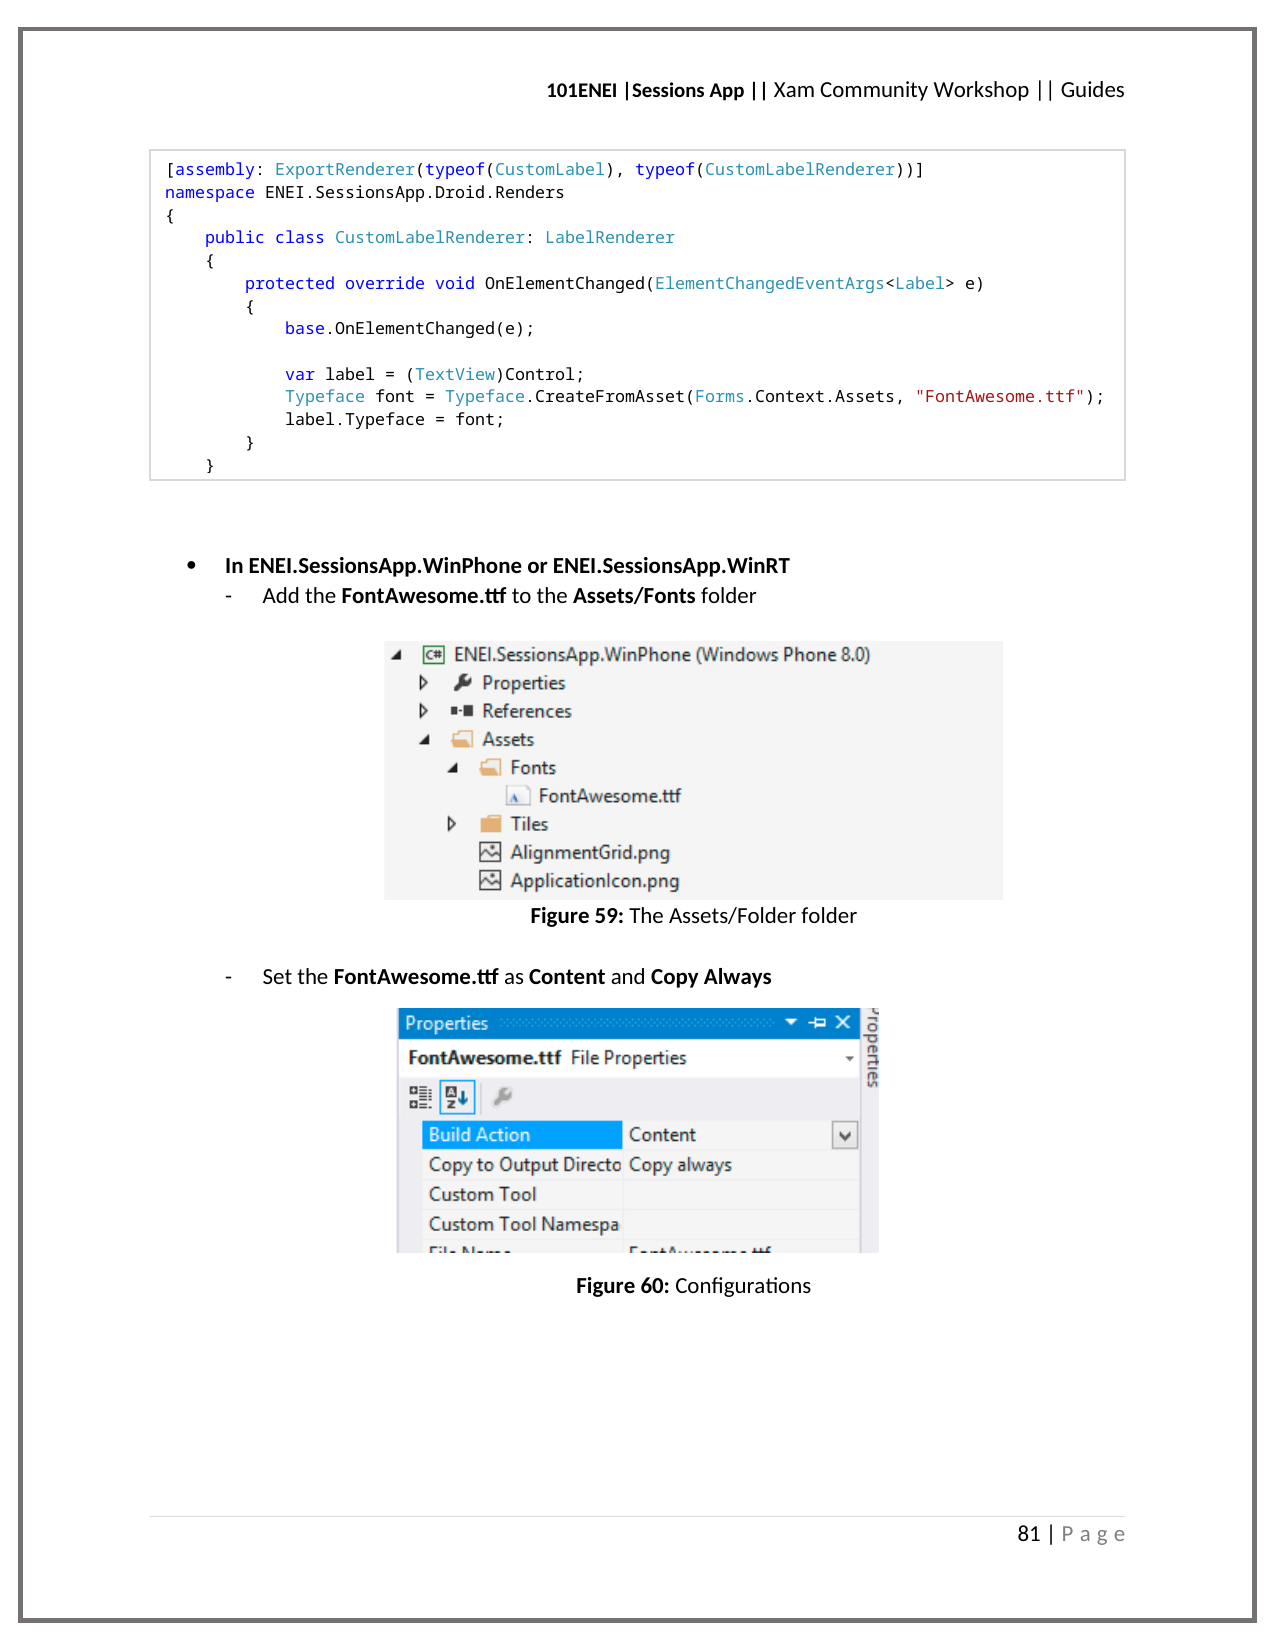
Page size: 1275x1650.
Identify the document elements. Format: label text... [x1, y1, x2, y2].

list Add the FontAwesome.ttf to the Assets/Fonts folder [225, 581, 1125, 609]
picture [396, 1008, 879, 1253]
list Figure 60: Configurations [262, 1271, 1125, 1299]
list In ENEI.SessionsApp.WinPhone or ENEI.SessionsApp.WinRT [187, 551, 1125, 579]
list Figure 59: The Assets/Folder folder [262, 901, 1125, 929]
picture [384, 641, 1004, 900]
list Set the FontAwesome.ttf as Content and Copy Always [225, 962, 1125, 990]
